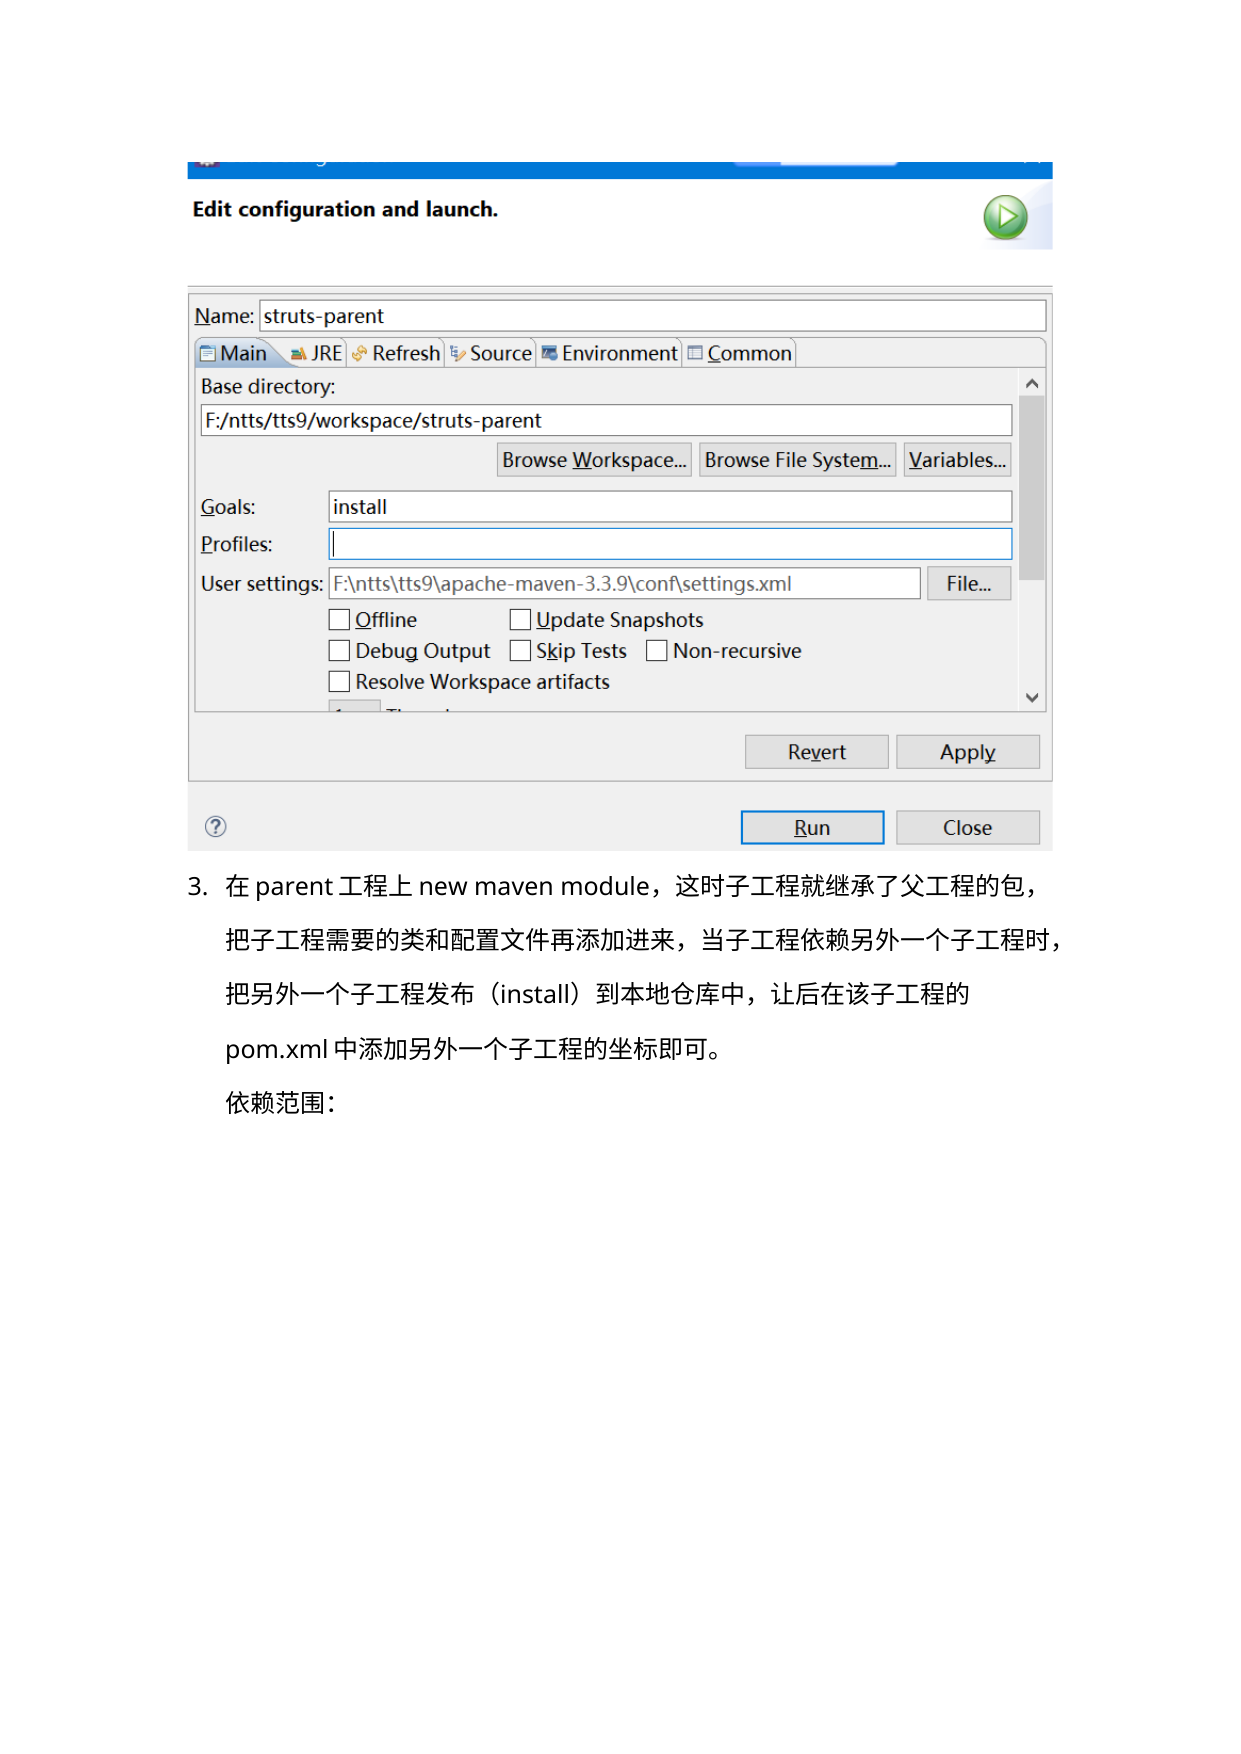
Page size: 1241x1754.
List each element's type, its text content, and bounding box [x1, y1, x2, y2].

text 依赖范围： [225, 1083, 1053, 1120]
picture [187, 162, 1053, 851]
list 在parent工程上new maven module，这时子工程就继承了父工程的包，把子工程需要的类和配置文件再添加进来，当子工程依赖另外一个子工程时，把另外一个子工程发布（install）到本地仓库中，让后在该子工程的pom.xml中添加另外一个子工程的坐标即可。 [187, 866, 1053, 1065]
